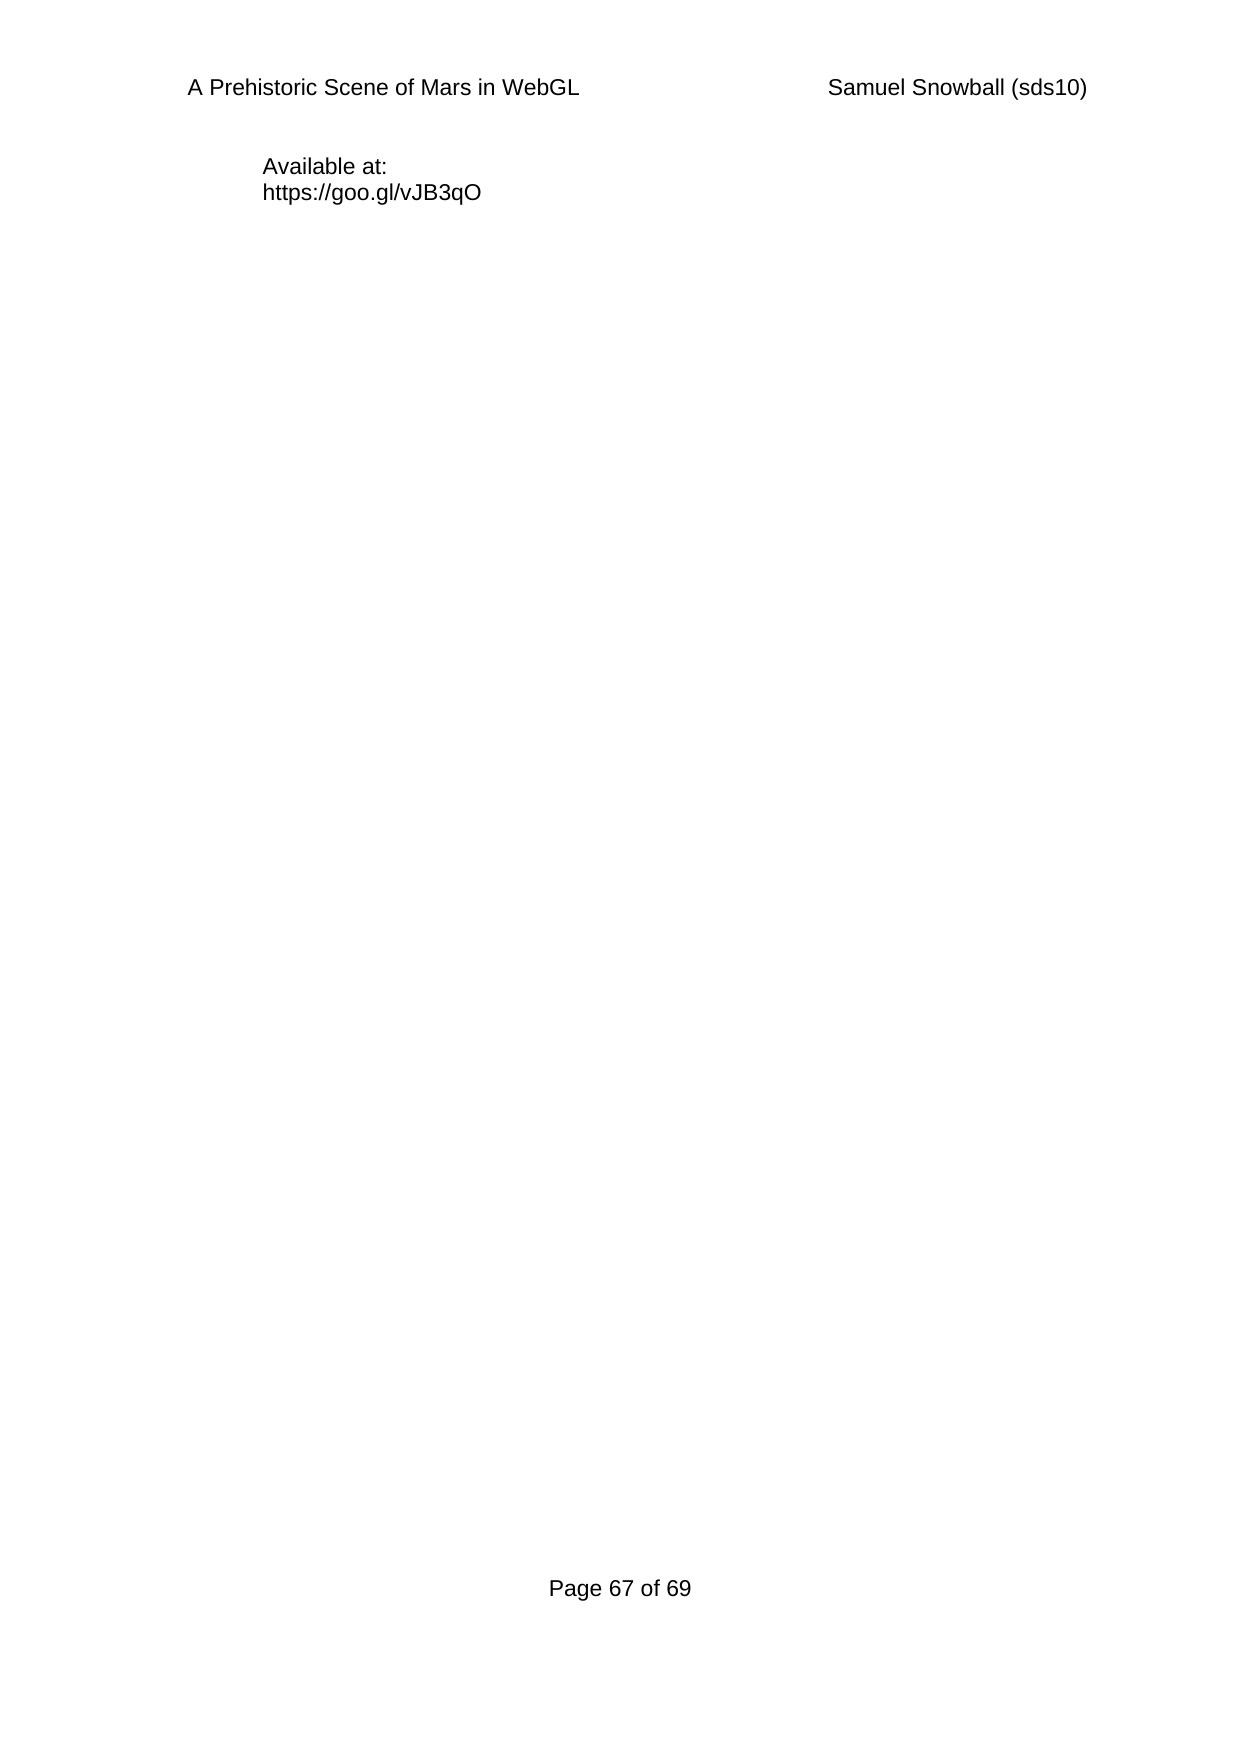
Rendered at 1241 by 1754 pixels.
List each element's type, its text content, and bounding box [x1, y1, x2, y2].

text https://goo.gl/vJB3qO [187, 179, 1053, 206]
text Available at: [187, 153, 1053, 179]
